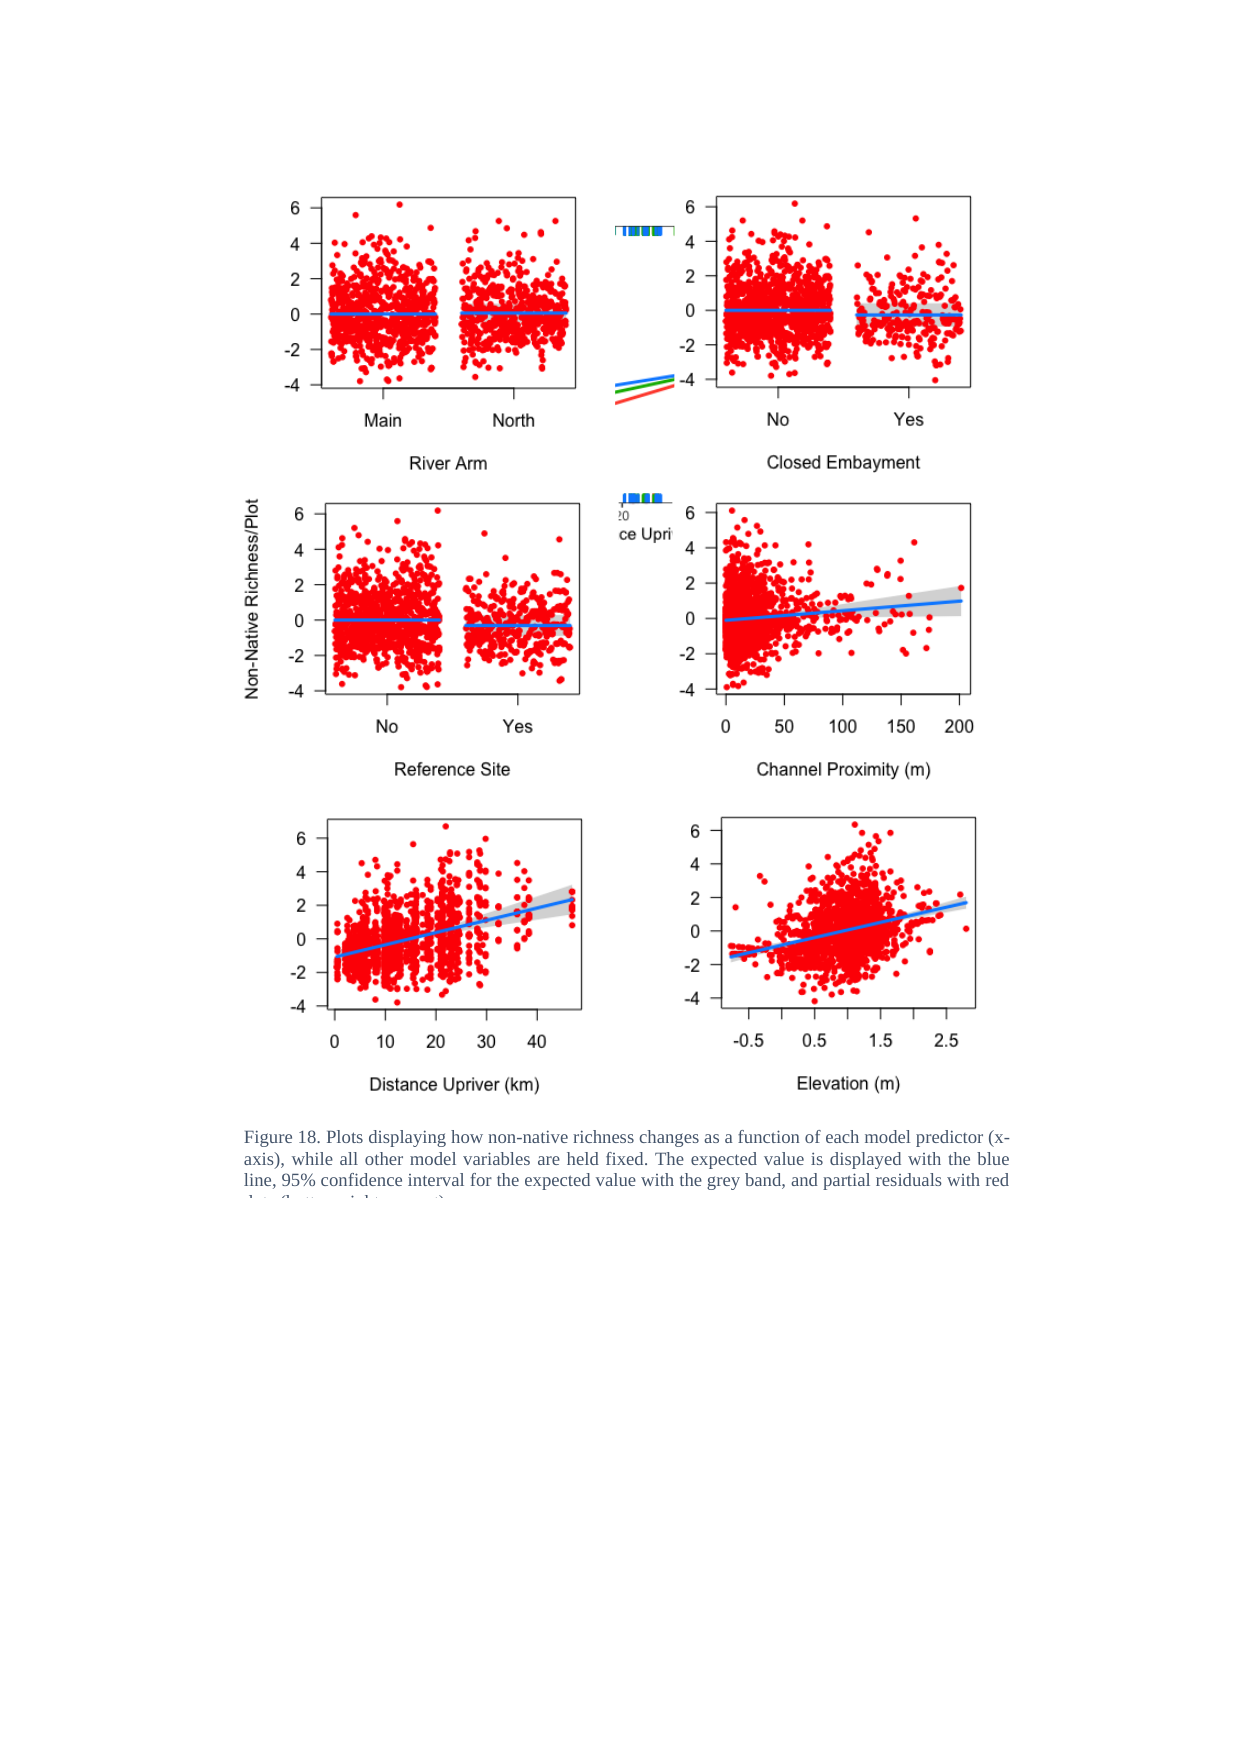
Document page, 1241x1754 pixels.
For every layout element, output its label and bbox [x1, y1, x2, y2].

picture [243, 184, 1015, 1117]
